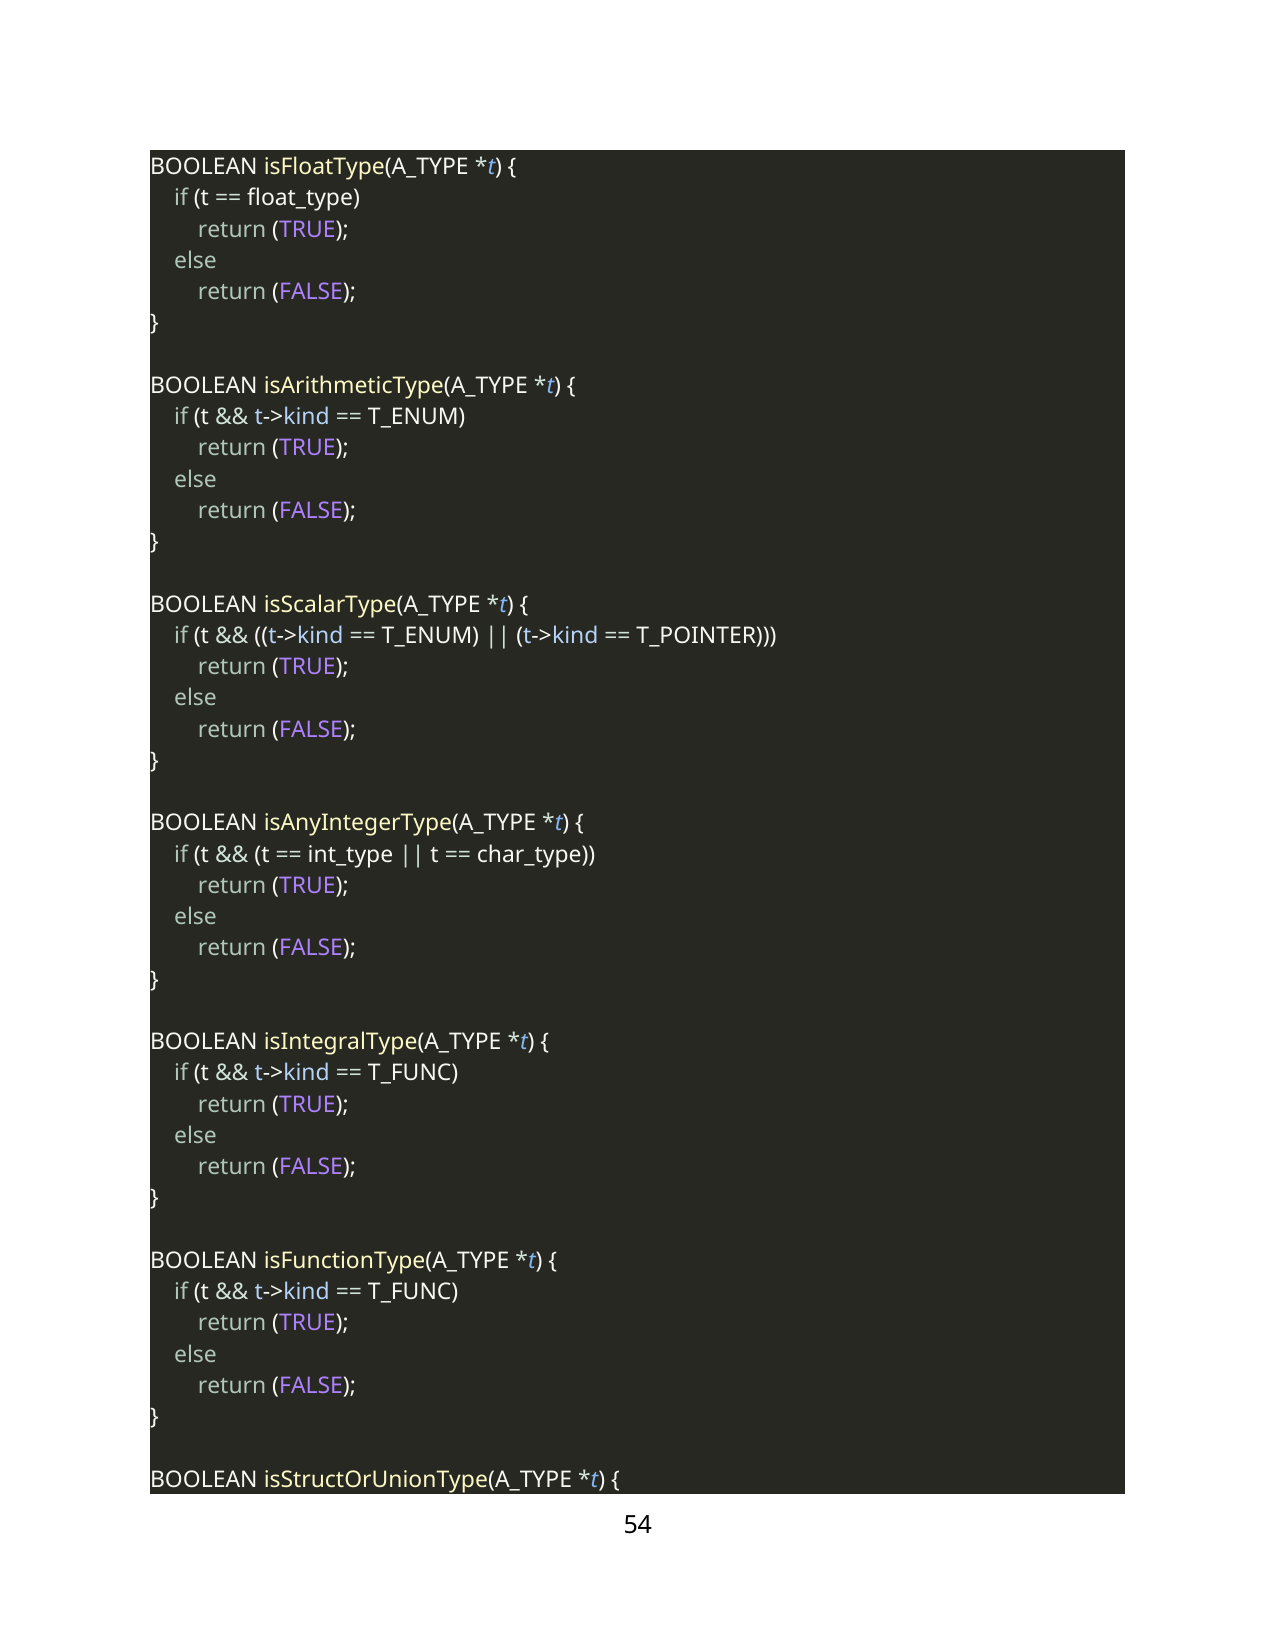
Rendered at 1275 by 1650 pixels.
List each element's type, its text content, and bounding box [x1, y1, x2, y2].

text if (t && t->kind == T_FUNC) [150, 1056, 1125, 1087]
text BOOLEAN isArithmeticType(A_TYPE *t) { [150, 369, 1125, 400]
text if (t && t->kind == T_ENUM) [150, 400, 1125, 431]
text else [150, 1119, 1125, 1150]
text return (TRUE); [150, 1087, 1125, 1119]
text else [150, 900, 1125, 931]
text if (t && ((t->kind == T_ENUM) || (t->kind == T_POINTER))) [150, 619, 1125, 650]
text if (t && (t == int_type || t == char_type)) [150, 837, 1125, 869]
text else [150, 681, 1125, 712]
text } [150, 306, 1125, 337]
text if (t && t->kind == T_FUNC) [150, 1275, 1125, 1306]
text BOOLEAN isFunctionType(A_TYPE *t) { [150, 1244, 1125, 1275]
text else [150, 1337, 1125, 1369]
text return (FALSE); [150, 931, 1125, 962]
text return (FALSE); [150, 1150, 1125, 1181]
text return (TRUE); [150, 431, 1125, 462]
text } [150, 962, 1125, 994]
text BOOLEAN isAnyIntegerType(A_TYPE *t) { [150, 806, 1125, 837]
text } [150, 1400, 1125, 1431]
text return (TRUE); [150, 1306, 1125, 1337]
text return (TRUE); [150, 869, 1125, 900]
text BOOLEAN isFloatType(A_TYPE *t) { [150, 150, 1125, 181]
text } [150, 744, 1125, 775]
text } [150, 525, 1125, 556]
text return (FALSE); [150, 494, 1125, 525]
text else [150, 244, 1125, 275]
text if (t == float_type) [150, 181, 1125, 212]
text BOOLEAN isScalarType(A_TYPE *t) { [150, 587, 1125, 619]
text return (TRUE); [150, 650, 1125, 681]
text BOOLEAN isIntegralType(A_TYPE *t) { [150, 1025, 1125, 1056]
text return (FALSE); [150, 275, 1125, 306]
text } [150, 1181, 1125, 1212]
text return (FALSE); [150, 1369, 1125, 1400]
text return (FALSE); [150, 712, 1125, 744]
text return (TRUE); [150, 212, 1125, 244]
text BOOLEAN isStructOrUnionType(A_TYPE *t) { [150, 1462, 1125, 1494]
text else [150, 462, 1125, 494]
